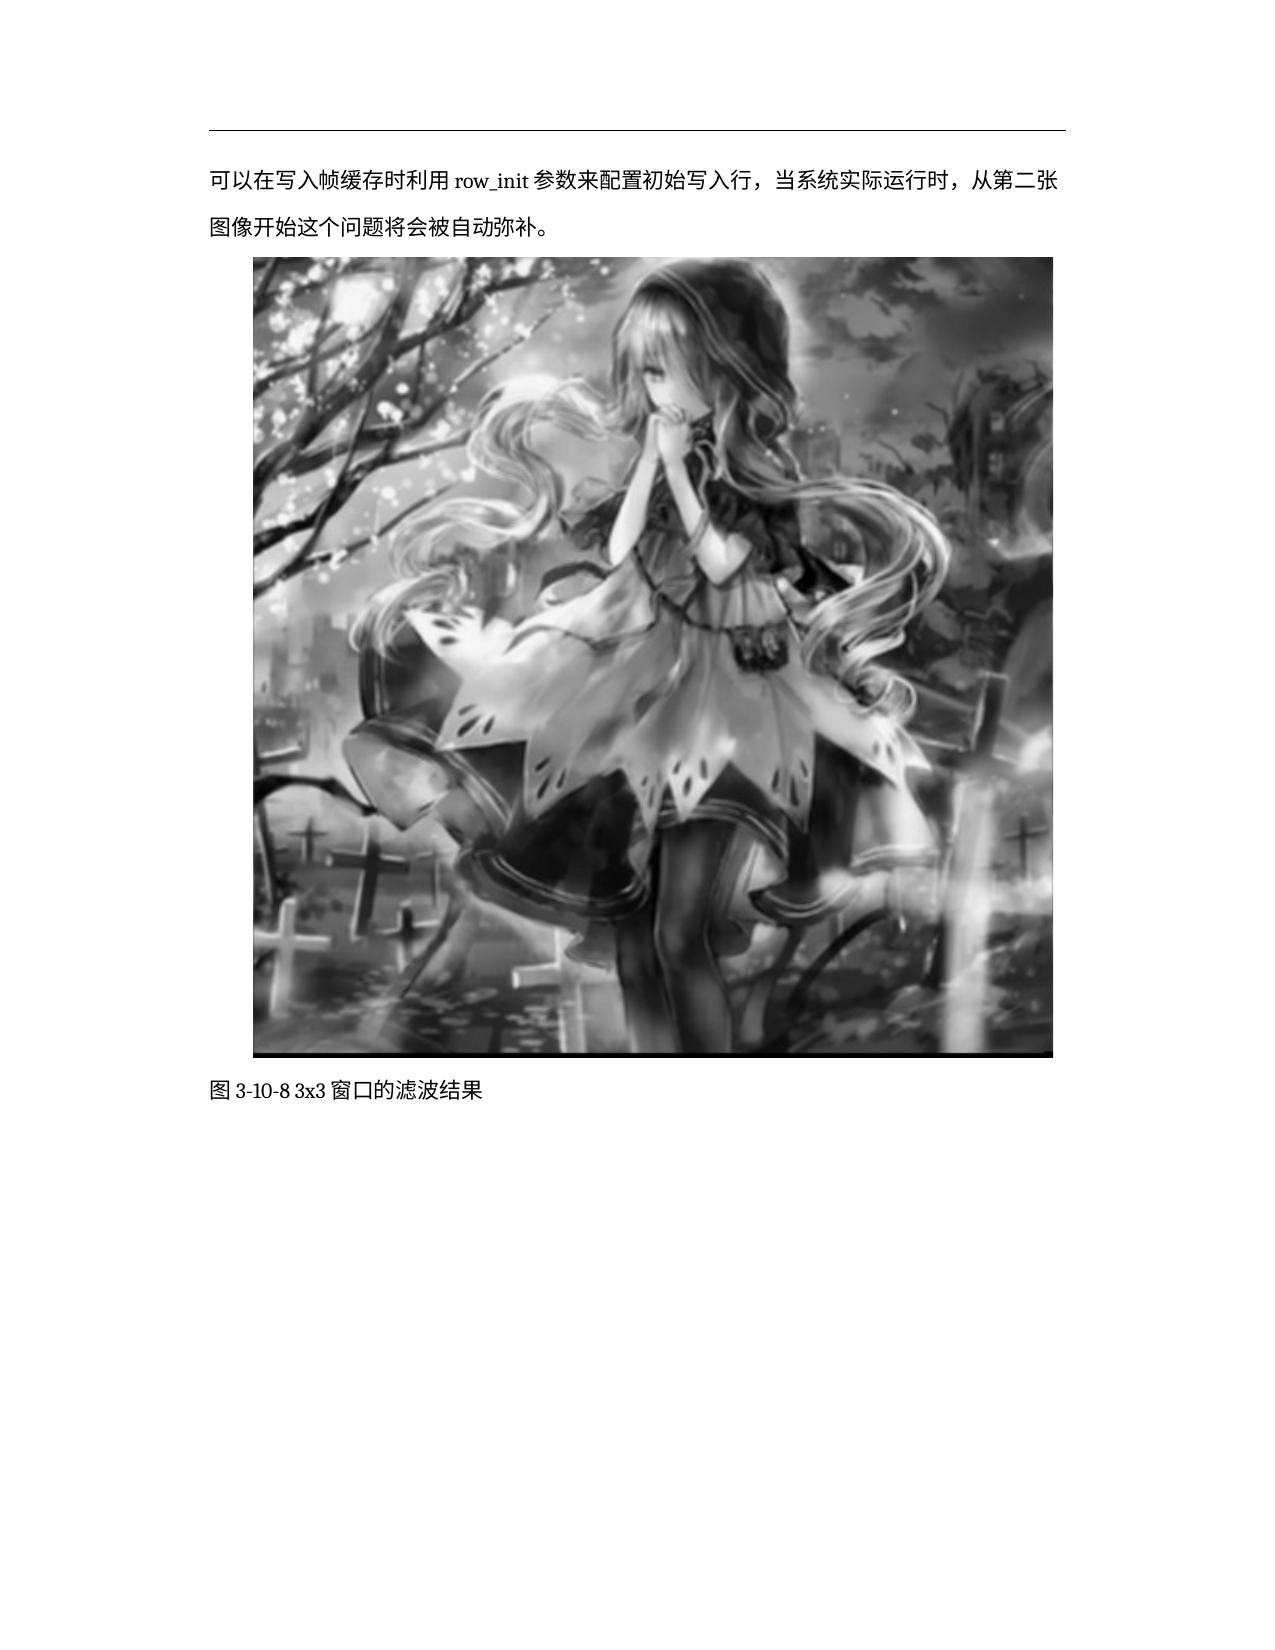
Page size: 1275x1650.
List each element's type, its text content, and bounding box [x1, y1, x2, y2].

picture [253, 257, 1054, 1058]
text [209, 163, 1066, 242]
